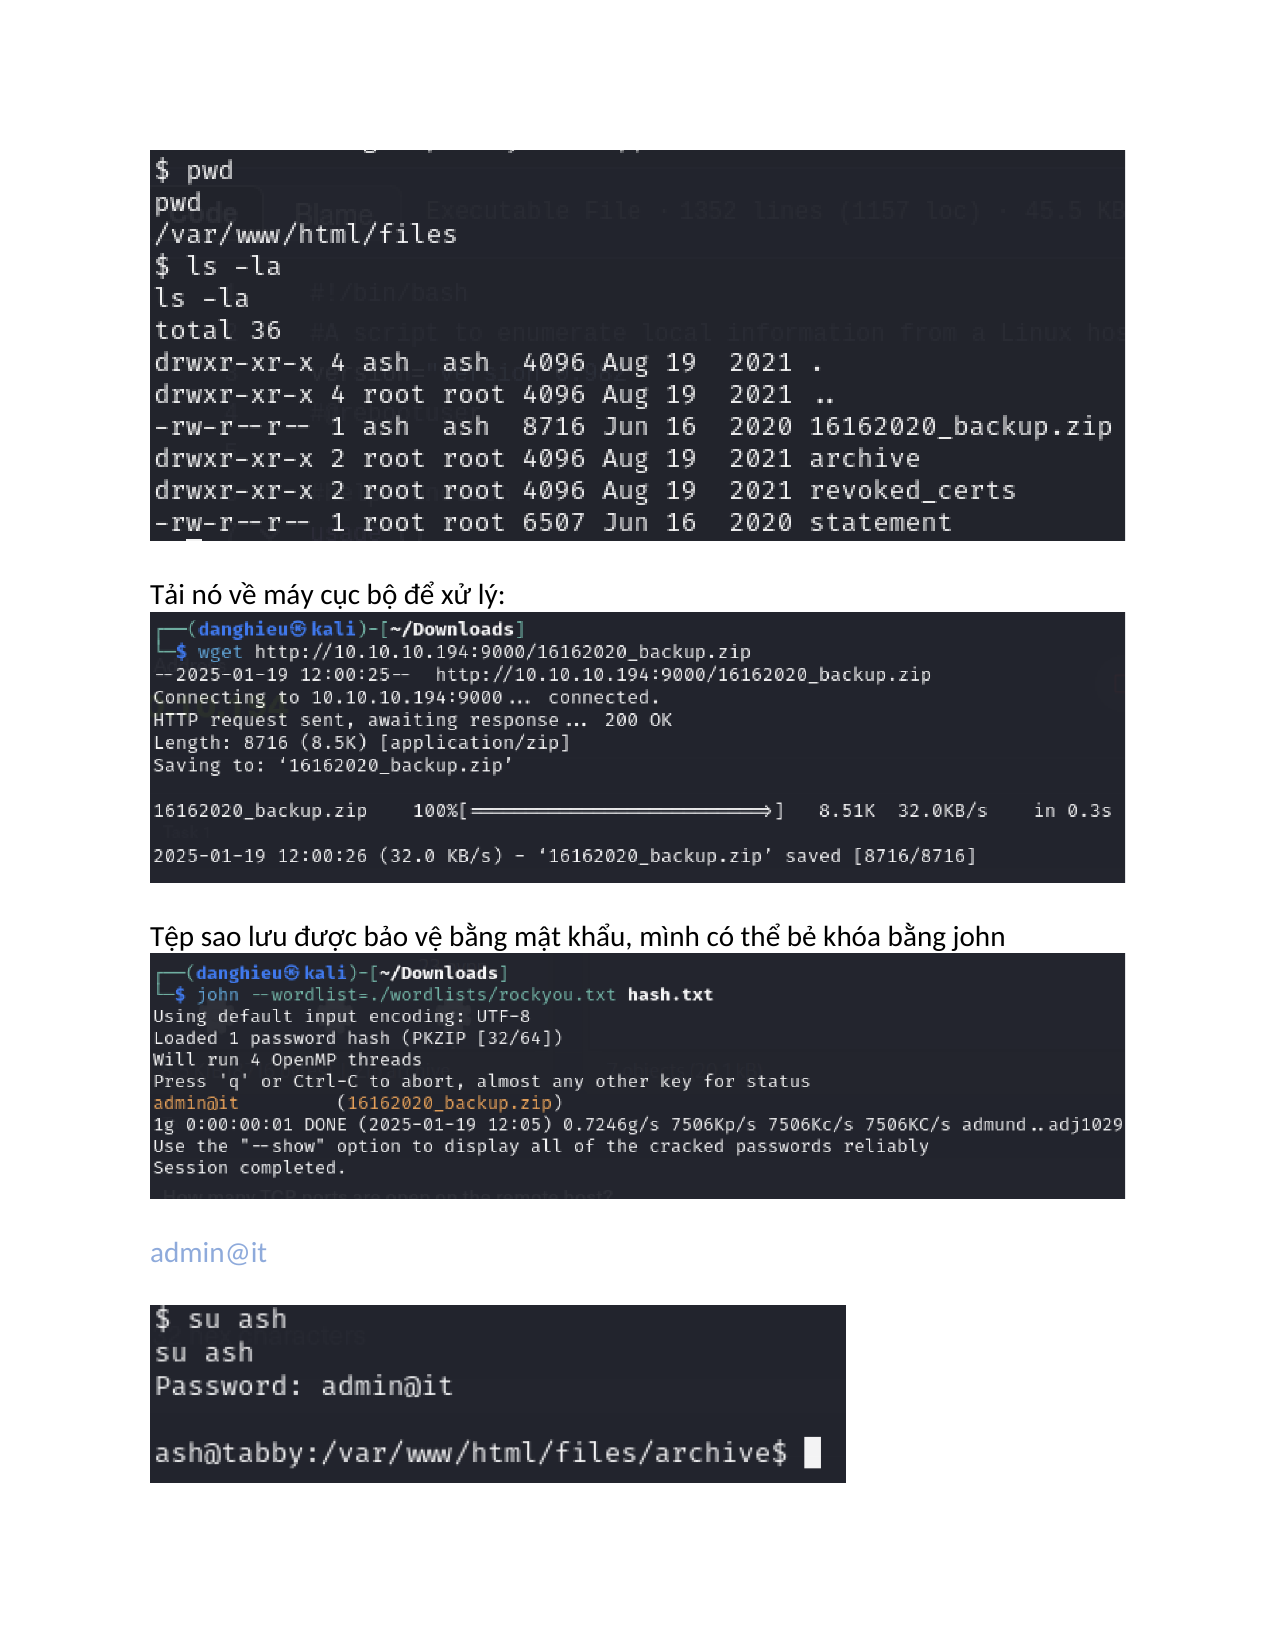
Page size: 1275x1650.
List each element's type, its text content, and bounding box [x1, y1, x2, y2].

picture [150, 150, 1125, 541]
text admin@it [150, 1234, 1125, 1270]
picture [150, 953, 1125, 1199]
picture [150, 1305, 846, 1483]
text Tệp sao lưu được bảo vệ bằng mật khẩu, mình có thể bẻ khóa bằng john [150, 918, 1125, 953]
picture [150, 612, 1125, 883]
text Tải nó về máy cục bộ để xử lý: [150, 576, 1125, 612]
